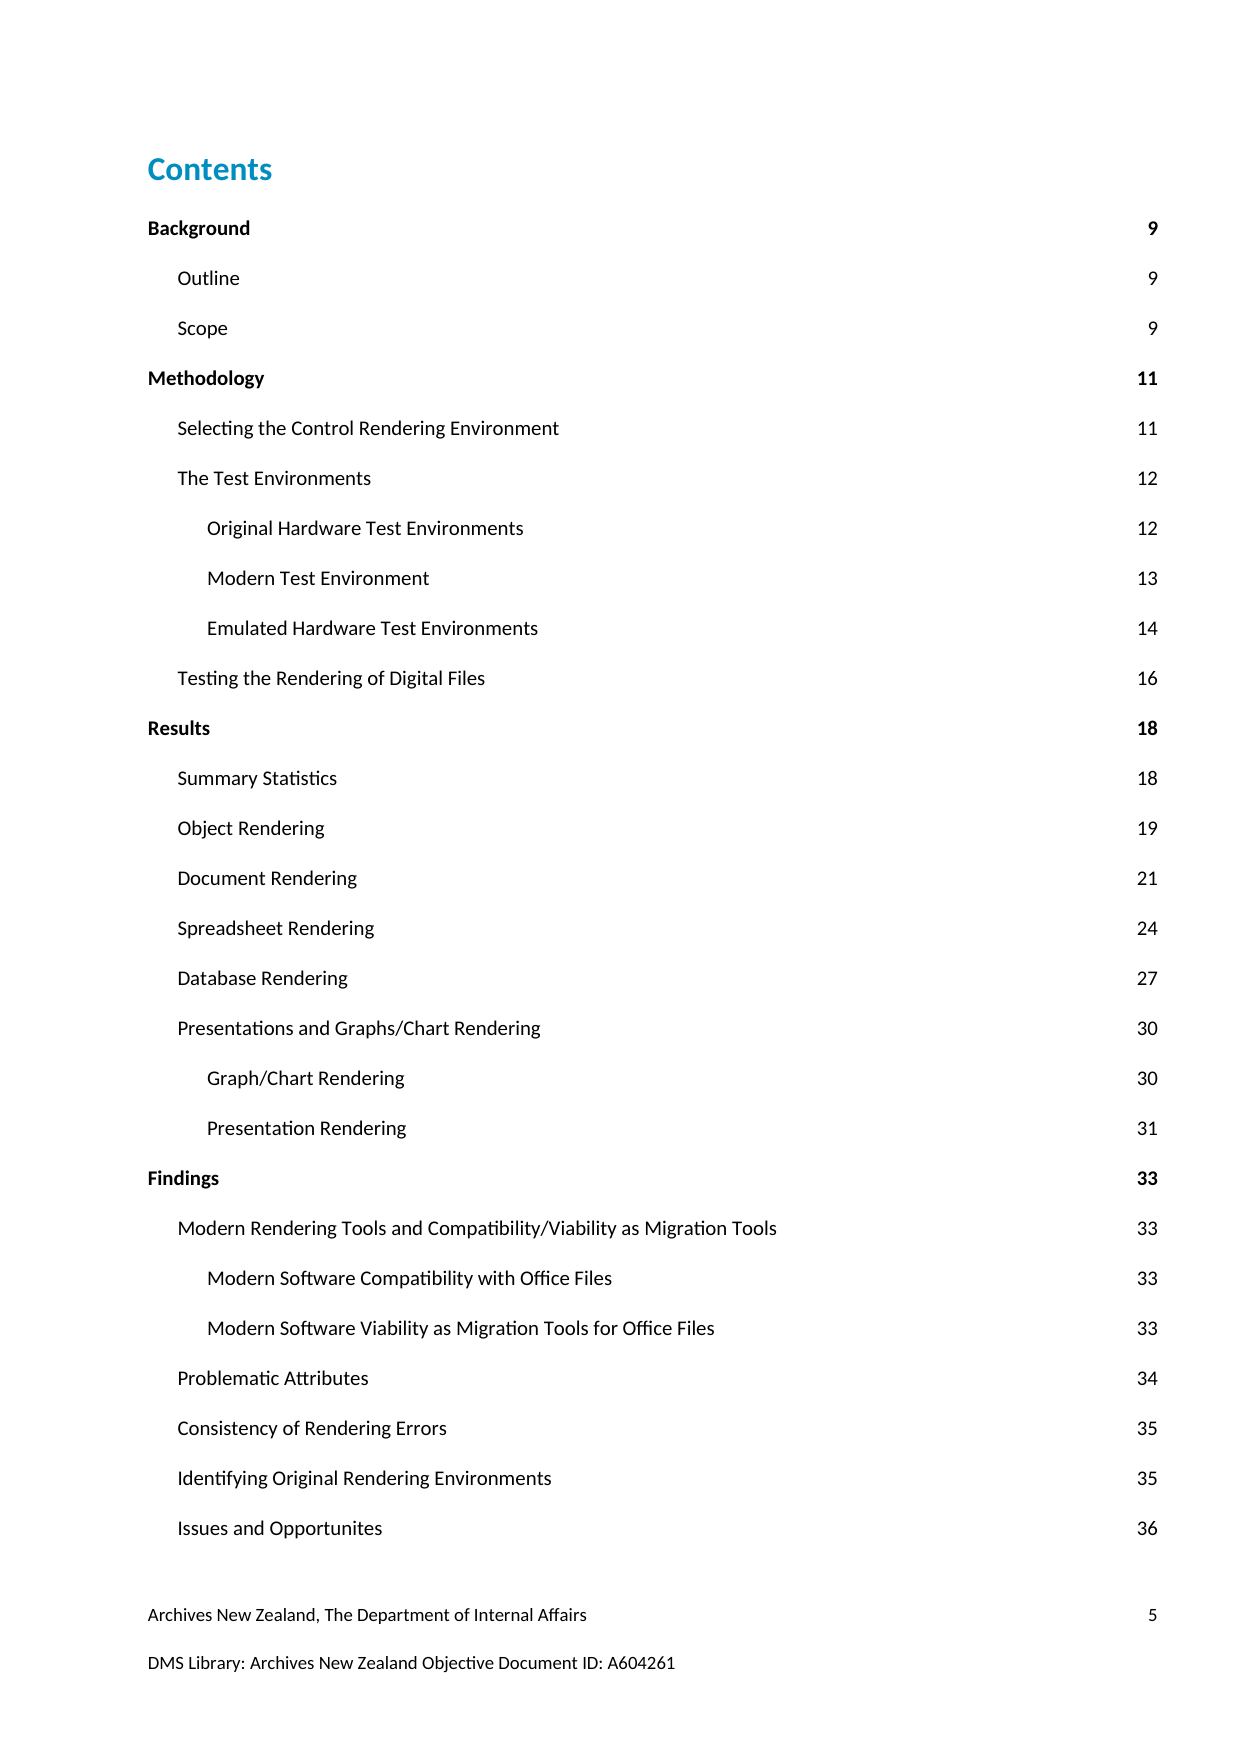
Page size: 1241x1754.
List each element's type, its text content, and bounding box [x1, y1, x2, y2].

text Spreadsheet Rendering 24 [177, 915, 1098, 941]
text Modern Software Compatibility with Office Files 33 [207, 1265, 1098, 1291]
text Selecting the Control Rendering Environment 11 [177, 415, 1098, 441]
text Findings 33 [148, 1165, 1098, 1191]
text Background 9 [148, 215, 1098, 241]
subtitle Contents [148, 148, 1157, 188]
text Scope 9 [177, 315, 1098, 341]
text Methodology 11 [148, 365, 1098, 391]
text Results 18 [148, 715, 1098, 741]
text Modern Software Viability as Migration Tools for Office Files 33 [207, 1315, 1098, 1341]
text Graph/Chart Rendering 30 [207, 1065, 1098, 1091]
text Modern Rendering Tools and Compatibility/Viability as Migration Tools 33 [177, 1215, 1098, 1241]
text The Test Environments 12 [177, 465, 1098, 491]
text Presentations and Graphs/Chart Rendering 30 [177, 1015, 1098, 1041]
text Object Rendering 19 [177, 815, 1098, 841]
text Issues and Opportunites 36 [177, 1515, 1098, 1541]
text Modern Test Environment 13 [207, 565, 1098, 591]
text Original Hardware Test Environments 12 [207, 515, 1098, 541]
text Presentation Rendering 31 [207, 1115, 1098, 1141]
text Identifying Original Rendering Environments 35 [177, 1465, 1098, 1491]
text Problematic Attributes 34 [177, 1365, 1098, 1391]
text Testing the Rendering of Digital Files 16 [177, 665, 1098, 691]
text Database Rendering 27 [177, 965, 1098, 991]
text Outline 9 [177, 265, 1098, 291]
text Summary Statistics 18 [177, 765, 1098, 791]
text Document Rendering 21 [177, 865, 1098, 891]
text Consistency of Rendering Errors 35 [177, 1415, 1098, 1441]
text Emulated Hardware Test Environments 14 [207, 615, 1098, 641]
